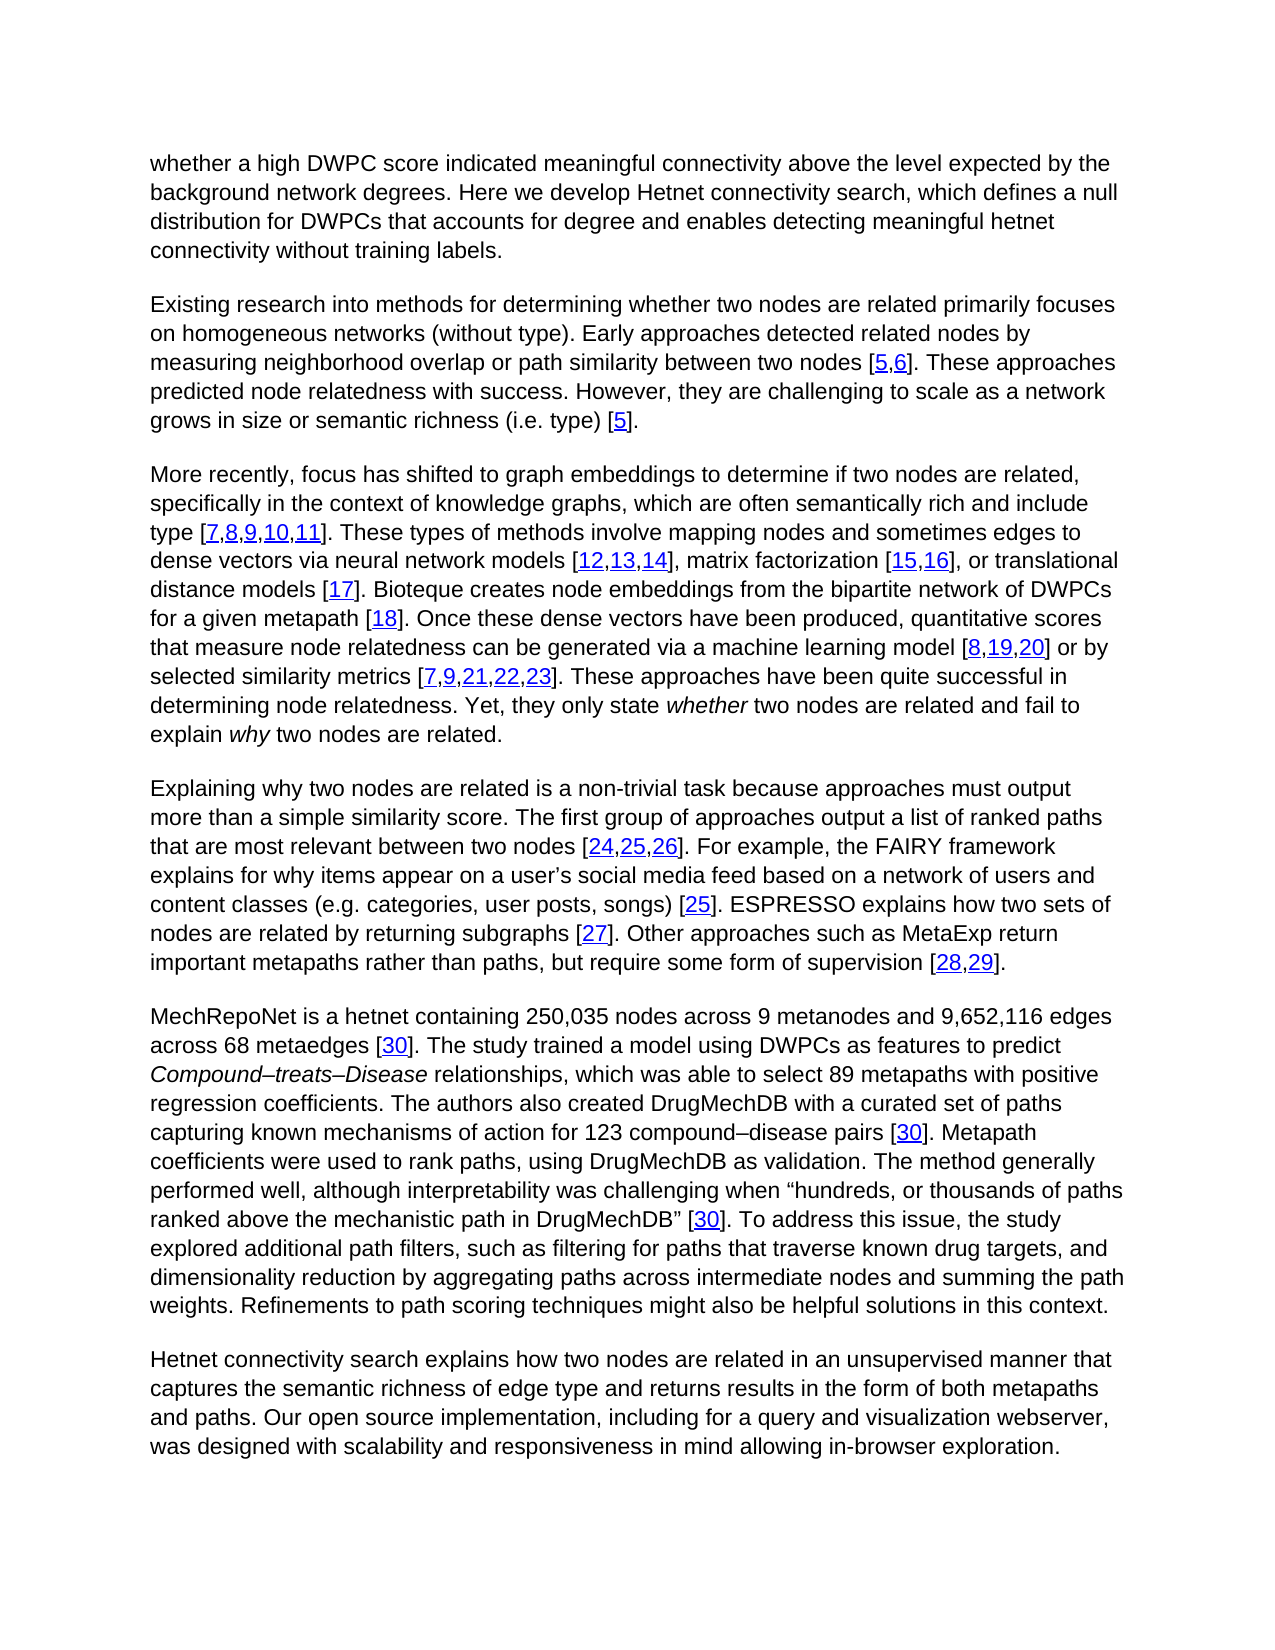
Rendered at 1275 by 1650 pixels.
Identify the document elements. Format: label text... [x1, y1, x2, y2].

text MechRepoNet is a hetnet containing 250,035 nodes across 9 metanodes and 9,652,116 edges across 68 metaedges [30]. The study trained a model using DWPCs as features to predict Compound–treats–Disease relationships, which was able to select 89 metapaths with positive regression coefficients. The authors also created DrugMechDB with a curated set of paths capturing known mechanisms of action for 123 compound–disease pairs [30]. Metapath coefficients were used to rank paths, using DrugMechDB as validation. The method generally performed well, although interpretability was challenging when “hundreds, or thousands of paths ranked above the mechanistic path in DrugMechDB” [30]. To address this issue, the study explored additional path filters, such as filtering for paths that traverse known drug targets, and dimensionality reduction by aggregating paths across intermediate nodes and summing the path weights. Refinements to path scoring techniques might also be helpful solutions in this context. [150, 1003, 1125, 1319]
text Existing research into methods for determining whether two nodes are related primarily focuses on homogeneous networks (without type). Early approaches detected related nodes by measuring neighborhood overlap or path similarity between two nodes [5,6]. These approaches predicted node relatedness with success. However, they are challenging to scale as a network grows in size or semantic richness (i.e. type) [5]. [150, 291, 1125, 433]
text Explaining why two nodes are related is a non-trivial task because approaches must output more than a simple similarity score. The first group of approaches output a list of ranked paths that are most relevant between two nodes [24,25,26]. For example, the FAIRY framework explains for why items appear on a user’s social media feed based on a network of users and content classes (e.g. categories, user posts, songs) [25]. ESPRESSO explains how two sets of nodes are related by returning subgraphs [27]. Other approaches such as MetaExp return important metapaths rather than paths, but require some form of supervision [28,29]. [150, 775, 1125, 975]
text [150, 150, 1125, 263]
text Hetnet connectivity search explains how two nodes are related in an unsupervised manner that captures the semantic richness of edge type and returns results in the form of both metapaths and paths. Our open source implementation, including for a query and visualization webserver, was designed with scalability and responsiveness in mind allowing in-browser exploration. [150, 1346, 1125, 1460]
text More recently, focus has shifted to graph embeddings to determine if two nodes are related, specifically in the context of knowledge graphs, which are often semantically rich and include type [7,8,9,10,11]. These types of methods involve mapping nodes and sometimes edges to dense vectors via neural network models [12,13,14], matrix factorization [15,16], or translational distance models [17]. Bioteque creates node embeddings from the bipartite network of DWPCs for a given metapath [18]. Once these dense vectors have been produced, quantitative scores that measure node relatedness can be generated via a machine learning model [8,19,20] or by selected similarity metrics [7,9,21,22,23]. These approaches have been quite successful in determining node relatedness. Yet, they only state whether two nodes are related and fail to explain why two nodes are related. [150, 461, 1125, 748]
